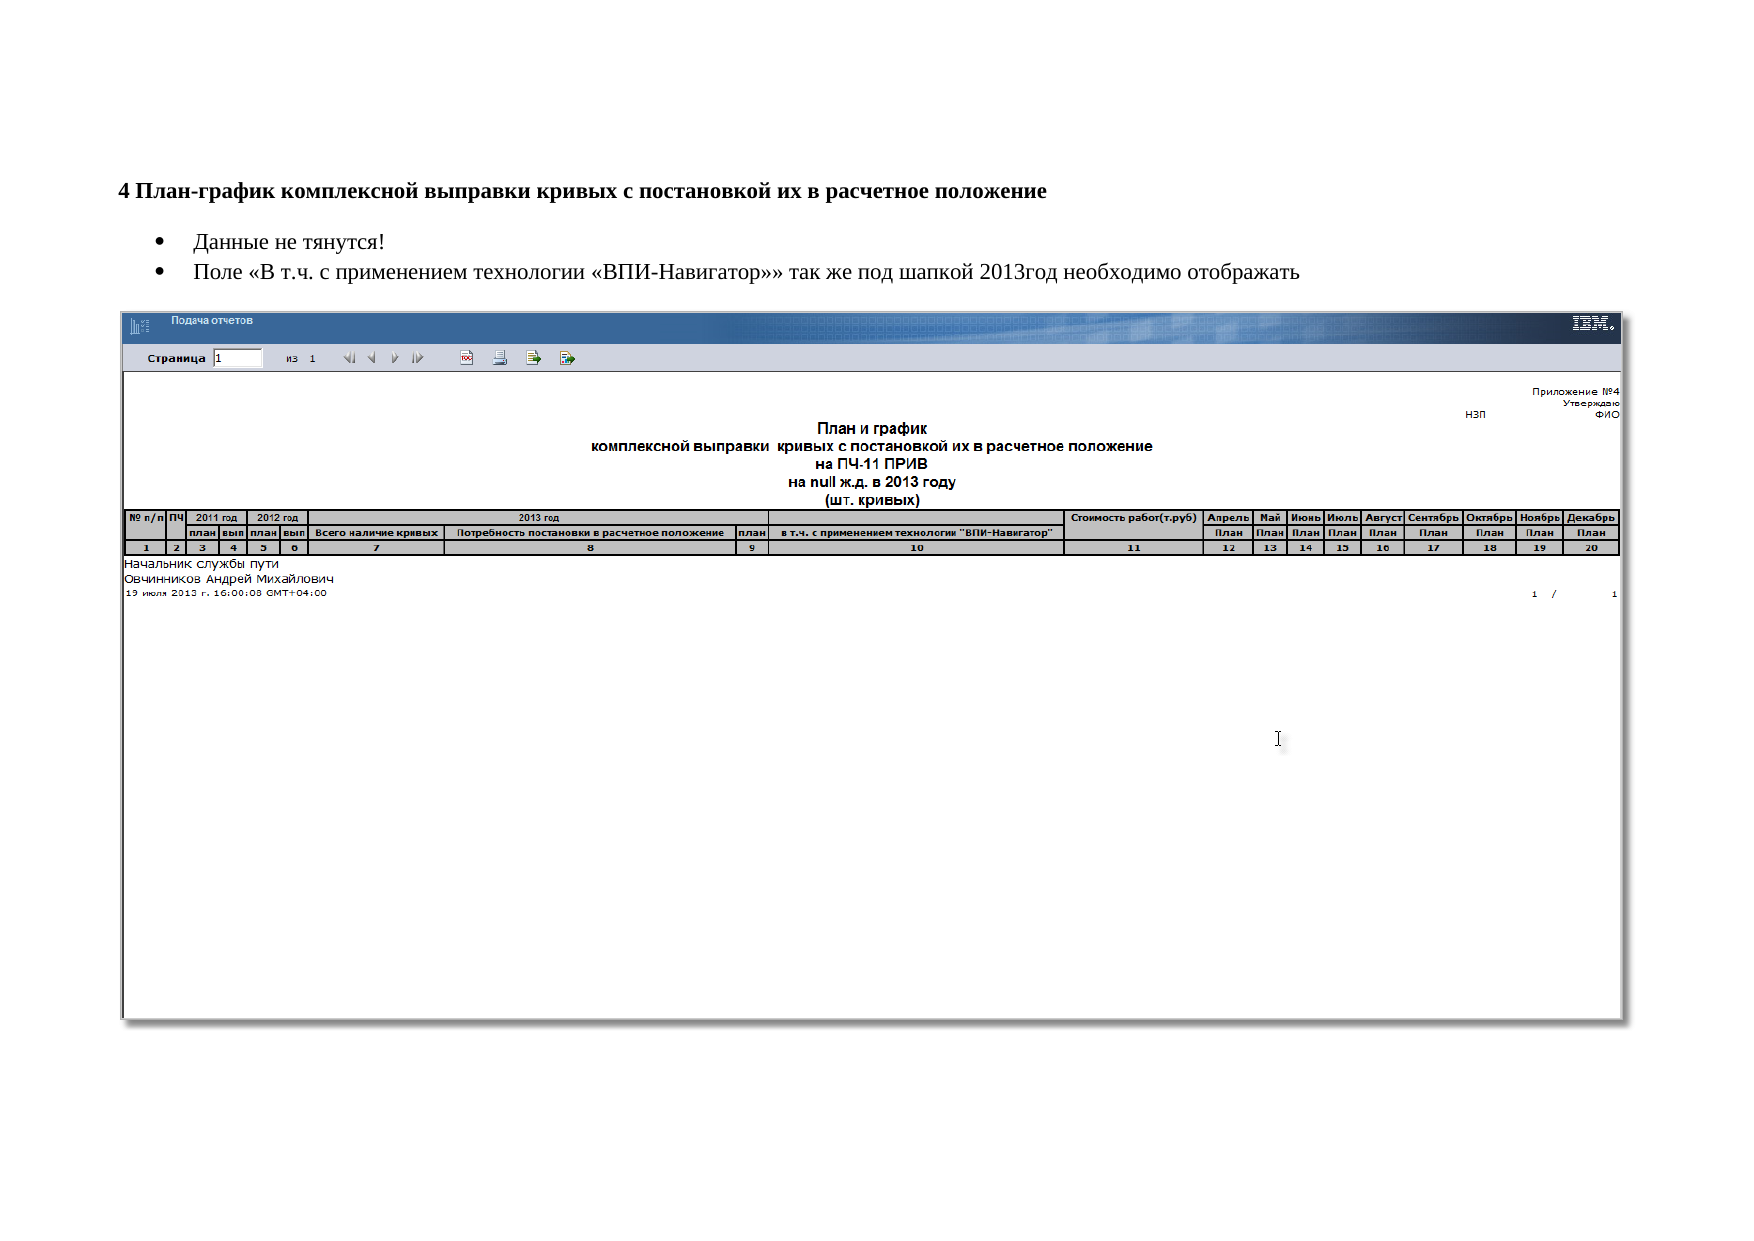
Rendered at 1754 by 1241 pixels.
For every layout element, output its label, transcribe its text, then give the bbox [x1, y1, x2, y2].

list Данные не тянутся! [156, 228, 1636, 254]
text 4 План-график комплексной выправки кривых с постановкой их в расчетное положение [118, 177, 1636, 203]
picture [118, 309, 1636, 1033]
list Поле «В т.ч. с применением технологии «ВПИ-Навигатор»» так же под шапкой 2013год необходимо отображать [156, 258, 1636, 285]
